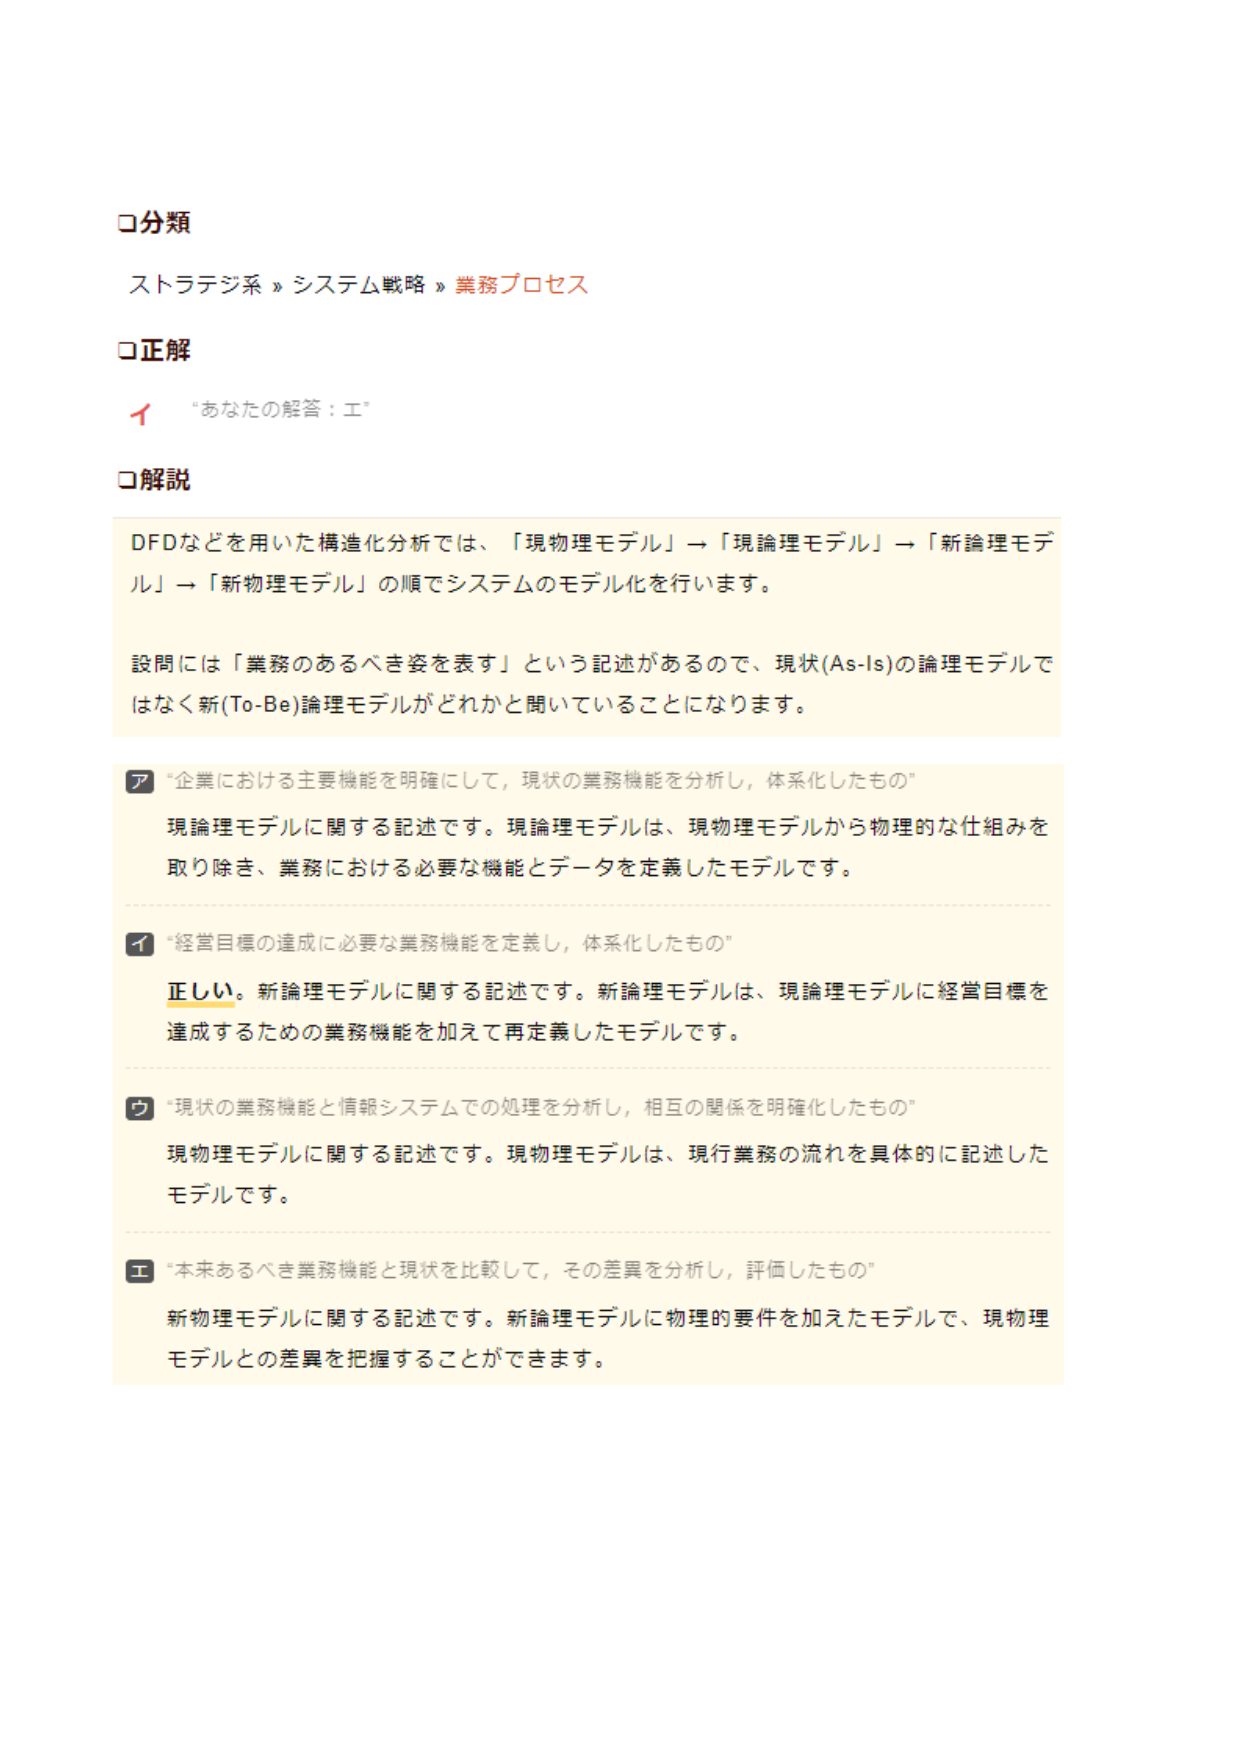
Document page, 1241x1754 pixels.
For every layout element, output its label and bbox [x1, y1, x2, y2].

picture [112, 764, 1065, 1385]
picture [112, 202, 847, 443]
picture [112, 464, 1062, 737]
